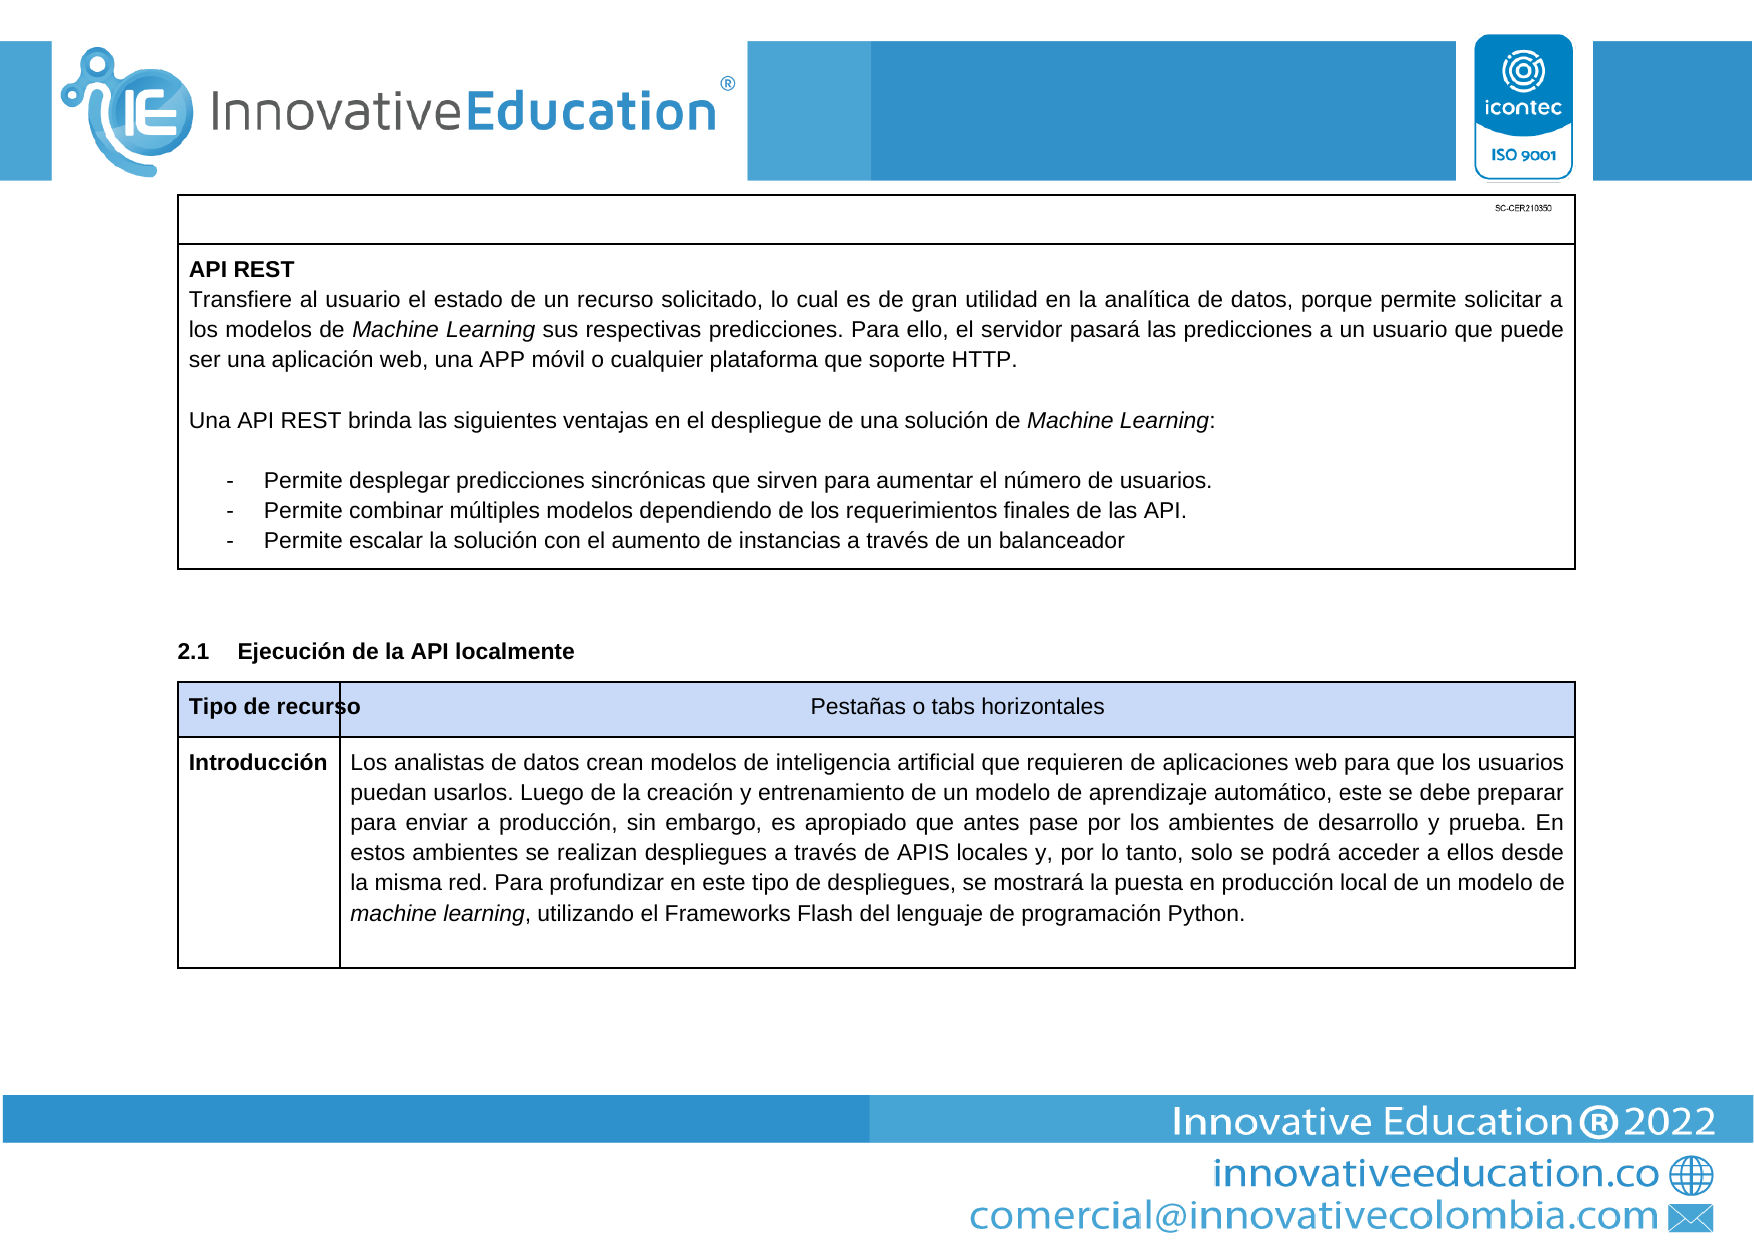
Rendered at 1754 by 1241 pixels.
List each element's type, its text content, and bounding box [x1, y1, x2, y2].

table_cell Los analistas de datos crean modelos de inteligencia artificial que requieren de aplicaciones web para que los usuarios puedan usarlos. Luego de la creación y entrenamiento de un modelo de aprendizaje automático, este se debe preparar para enviar a producción, sin embargo, es apropiado que antes pase por los ambientes de desarrollo y prueba. En estos ambientes se realizan despliegues a través de APIS locales y, por lo tanto, solo se podrá acceder a ellos desde la misma red. Para profundizar en este tipo de despliegues, se mostrará la puesta en producción local de un modelo de machine learning, utilizando el Frameworks Flash del lenguaje de programación Python. [341, 738, 1574, 967]
table_cell API REST Transfiere al usuario el estado de un recurso solicitado, lo cual es de gran utilidad en la analítica de datos, porque permite solicitar a los modelos de Machine Learning sus respectivas predicciones. Para ello, el servidor pasará las predicciones a un usuario que puede ser una aplicación web, una APP móvil o cualquier plataforma que soporte HTTP. Una API REST brinda las siguientes ventajas en el despliegue de una solución de Machine Learning: Permite desplegar predicciones sincrónicas que sirven para aumentar el número de usuarios. Permite combinar múltiples modelos dependiendo de los requerimientos finales de las API. Permite escalar la solución con el aumento de instancias a través de un balanceador [179, 245, 1574, 568]
table_header Tipo de recurso [179, 683, 339, 736]
picture [1593, 28, 1752, 194]
picture [0, 28, 1456, 194]
subtitle Ejecución de la API localmente [177, 638, 1577, 664]
picture [2, 1093, 1754, 1239]
table_header Pestañas o tabs horizontales [341, 683, 1574, 736]
table_cell Introducción [179, 738, 339, 967]
picture [1471, 32, 1576, 194]
